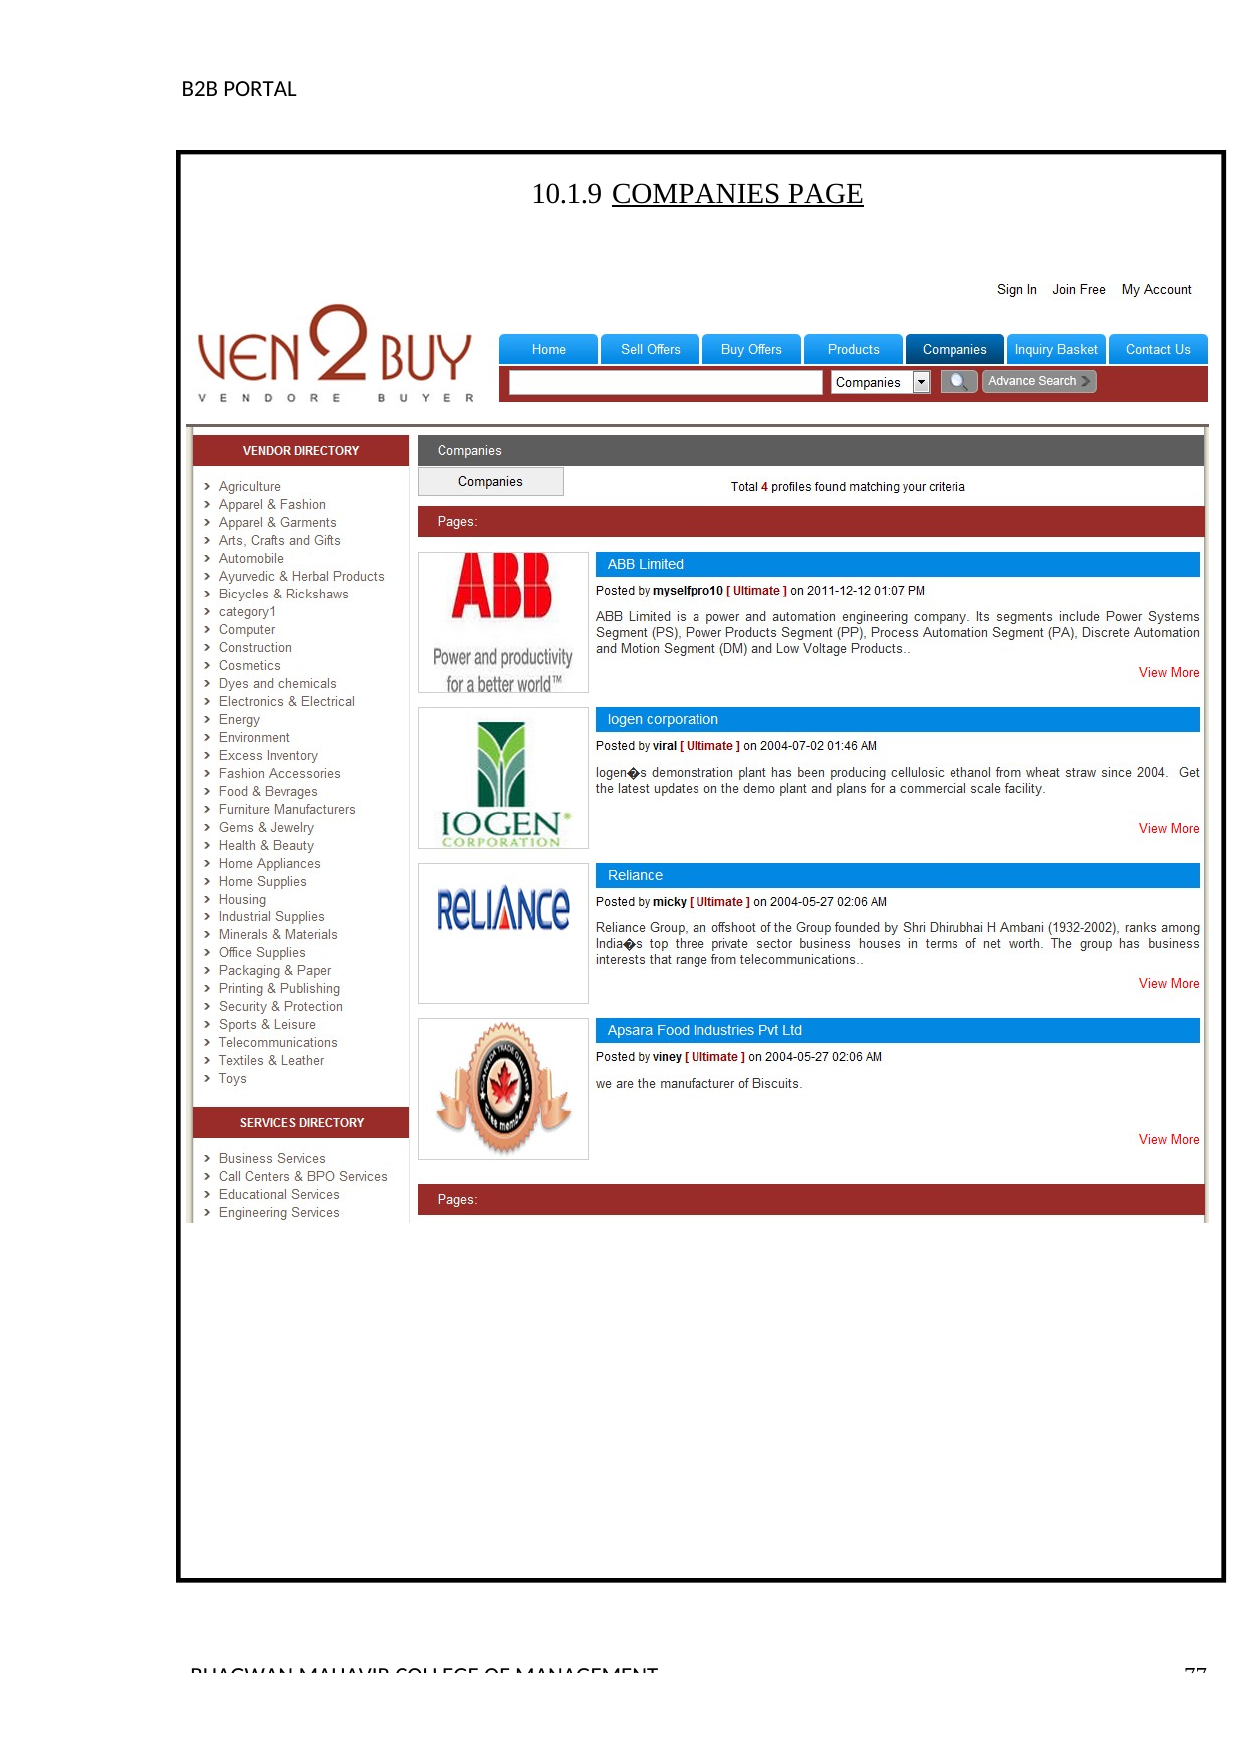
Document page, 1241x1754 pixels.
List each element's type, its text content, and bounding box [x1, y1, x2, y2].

list COMPANIES PAGE [531, 176, 1240, 210]
picture [186, 284, 1209, 1223]
